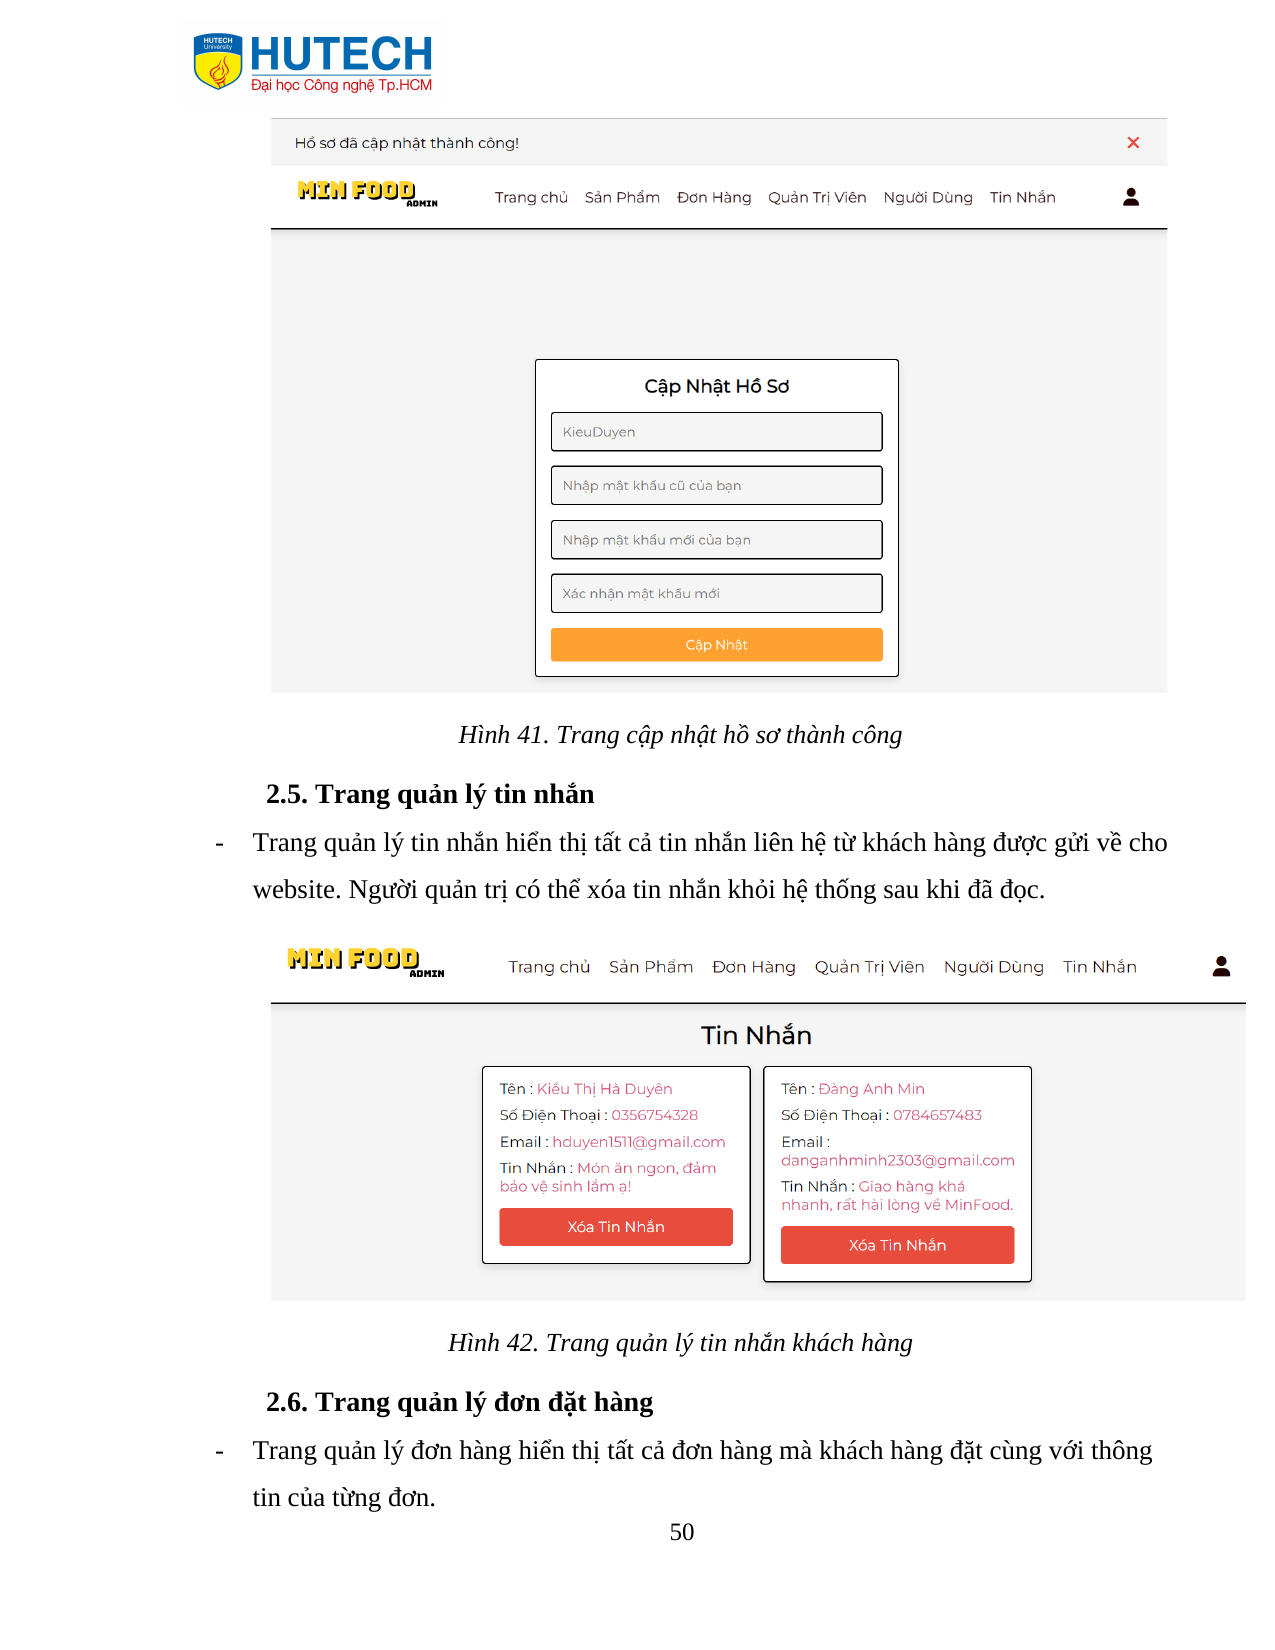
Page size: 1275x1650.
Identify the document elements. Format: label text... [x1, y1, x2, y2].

subtitle 2.5. Trang quản lý tin nhắn [266, 777, 1186, 809]
text Hình 41. Trang cập nhật hồ sơ thành công [177, 719, 1186, 749]
picture [271, 931, 1246, 1301]
subtitle 2.6. Trang quản lý đơn đặt hàng [266, 1385, 1186, 1417]
picture [177, 19, 448, 107]
list Trang quản lý tin nhắn hiển thị tất cả tin nhắn liên hệ từ khách hàng được gửi về cho website. Người quản trị có thể xóa tin nhắn khỏi hệ thống sau khi đã đọc. [215, 826, 1186, 904]
list Trang quản lý đơn hàng hiển thị tất cả đơn hàng mà khách hàng đặt cùng với thông tin của từng đơn. [215, 1434, 1186, 1512]
picture [271, 118, 1168, 693]
text Hình 42. Trang quản lý tin nhắn khách hàng [177, 1327, 1186, 1357]
